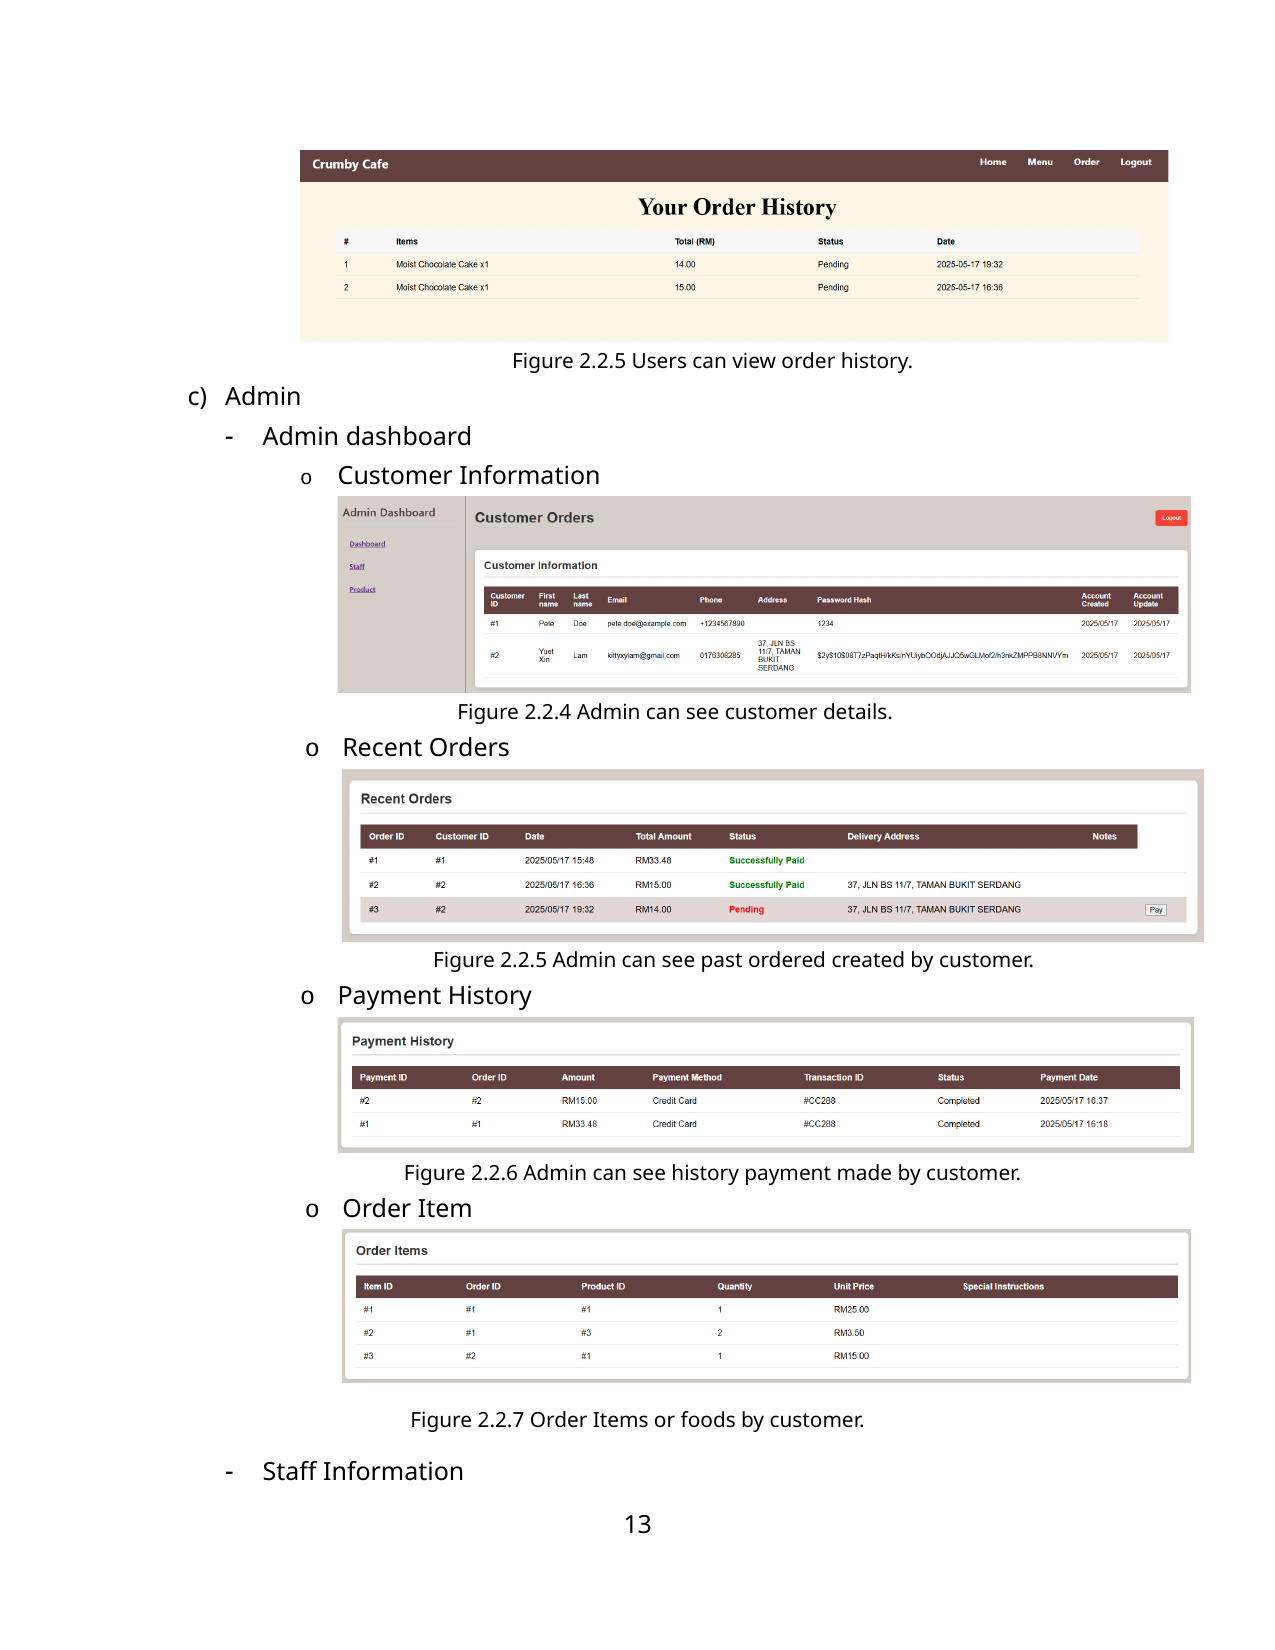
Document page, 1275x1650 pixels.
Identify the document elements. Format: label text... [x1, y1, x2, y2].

text Figure 2.2.7 Order Items or foods by customer. [150, 1405, 1125, 1433]
picture [300, 150, 1169, 342]
list Admin [187, 379, 1125, 413]
list Figure 2.2.4 Admin can see customer details. [225, 697, 1125, 726]
picture [337, 496, 1192, 693]
list Admin dashboard [225, 418, 1125, 452]
list Figure 2.2.5 Users can view order history. [300, 346, 1125, 375]
picture [337, 1017, 1195, 1153]
list Recent Orders [304, 730, 1125, 764]
picture [342, 769, 1204, 942]
picture [342, 1229, 1192, 1383]
list Figure 2.2.6 Admin can see history payment made by customer. [300, 1158, 1125, 1186]
list Figure 2.2.5 Admin can see past ordered created by customer. [342, 942, 1125, 974]
list Staff Information [225, 1454, 1125, 1488]
